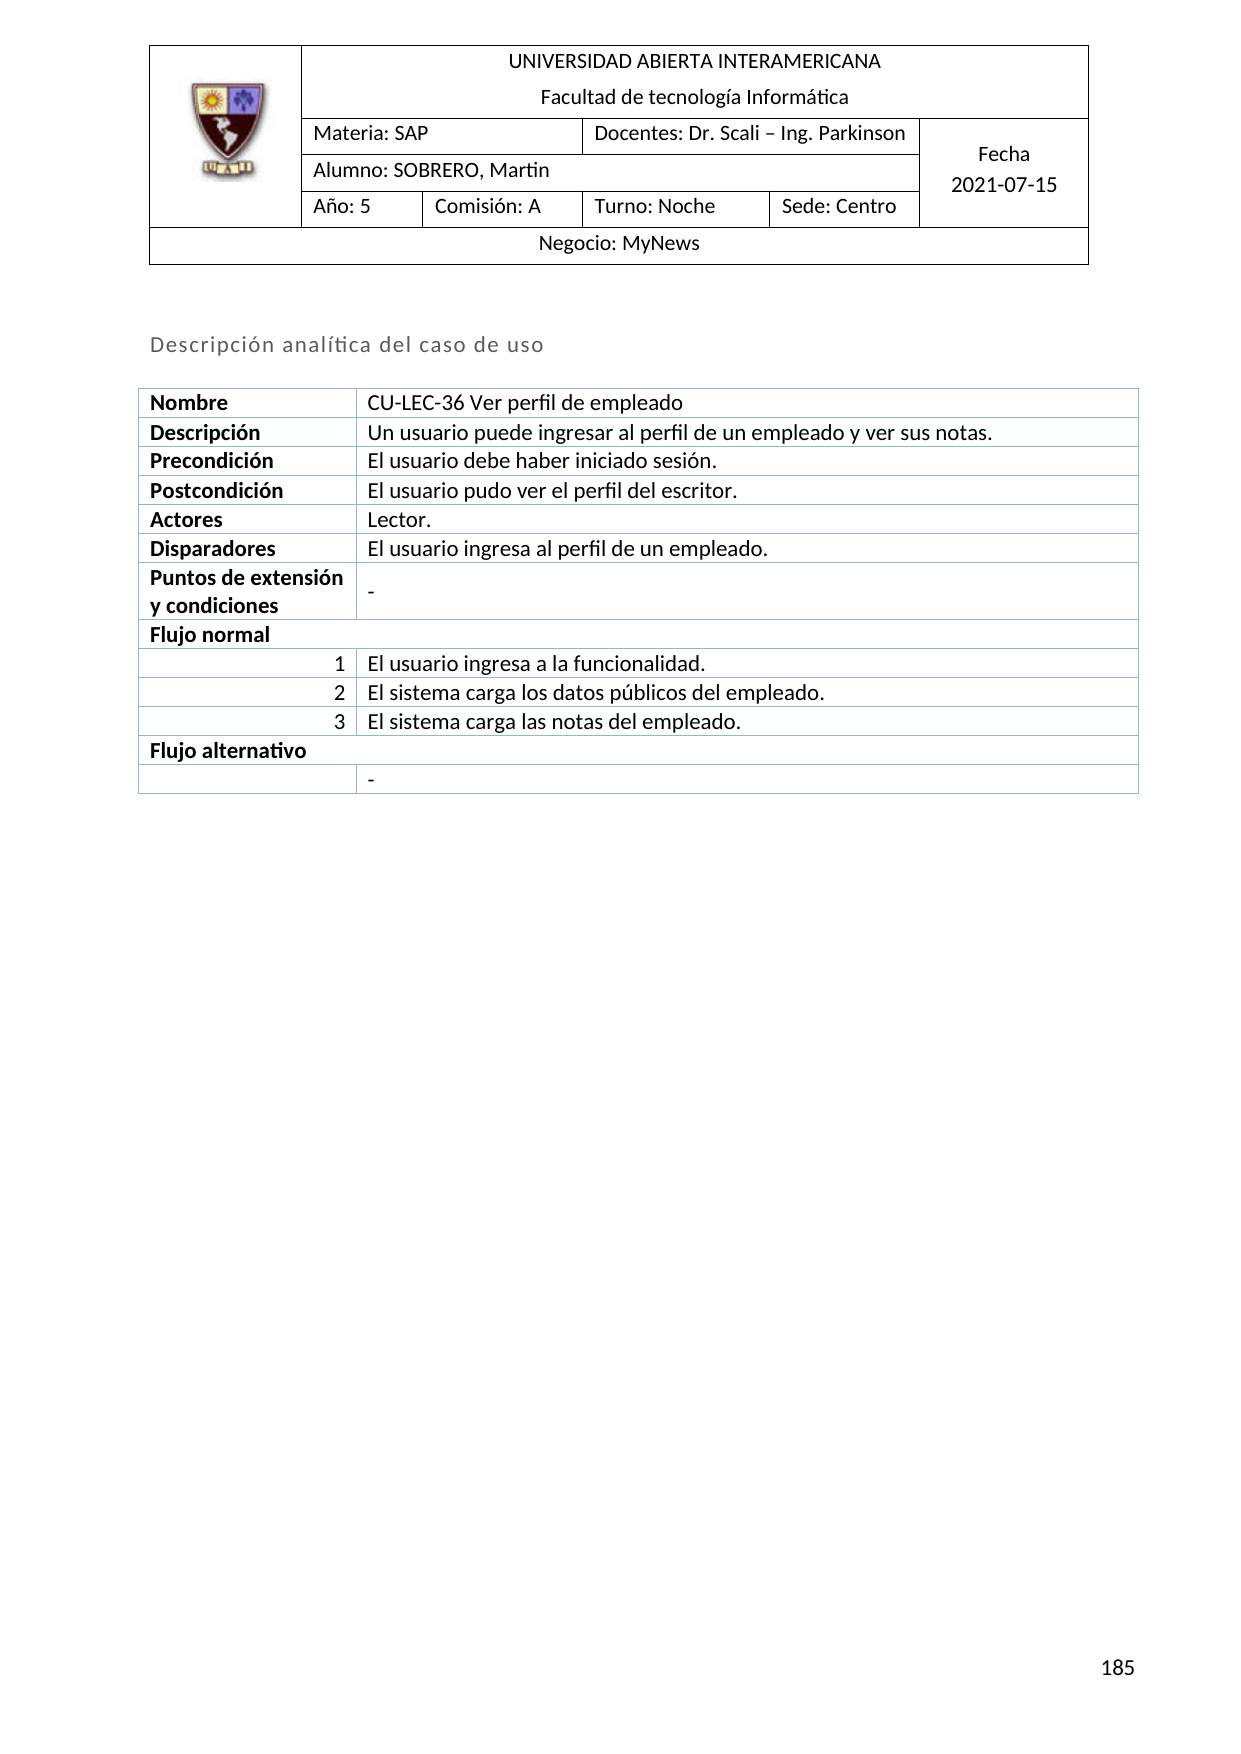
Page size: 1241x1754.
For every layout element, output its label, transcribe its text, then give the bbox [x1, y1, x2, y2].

table_cell - [357, 563, 1138, 619]
table_cell Lector. [357, 505, 1138, 533]
table_header CU-LEC-36 Ver perfil de empleado [357, 389, 1138, 417]
table_header Nombre [139, 389, 356, 417]
table_cell [139, 765, 356, 793]
table_cell El usuario ingresa al perfil de un empleado. [357, 534, 1138, 562]
table_cell Descripción [139, 418, 356, 446]
table_cell El usuario pudo ver el perfil del escritor. [357, 476, 1138, 504]
table_cell El usuario debe haber iniciado sesión. [357, 447, 1138, 475]
table_cell 3 [139, 707, 356, 735]
table_cell El sistema carga las notas del empleado. [357, 707, 1138, 735]
table_cell Disparadores [139, 534, 356, 562]
table_cell Precondición [139, 447, 356, 475]
subtitle Descripción analítica del caso de uso [150, 330, 1135, 358]
table_cell - [357, 765, 1138, 793]
table_cell Puntos de extensión y condiciones [139, 563, 356, 619]
table_cell Postcondición [139, 476, 356, 504]
table_cell Flujo normal [139, 620, 1138, 648]
table_cell Un usuario puede ingresar al perfil de un empleado y ver sus notas. [357, 418, 1138, 446]
table_cell El usuario ingresa a la funcionalidad. [357, 649, 1138, 677]
picture [177, 74, 278, 187]
table_cell 1 [139, 649, 356, 677]
table_cell 2 [139, 678, 356, 706]
table_cell El sistema carga los datos públicos del empleado. [357, 678, 1138, 706]
table_cell Flujo alternativo [139, 736, 1138, 764]
table_cell Actores [139, 505, 356, 533]
